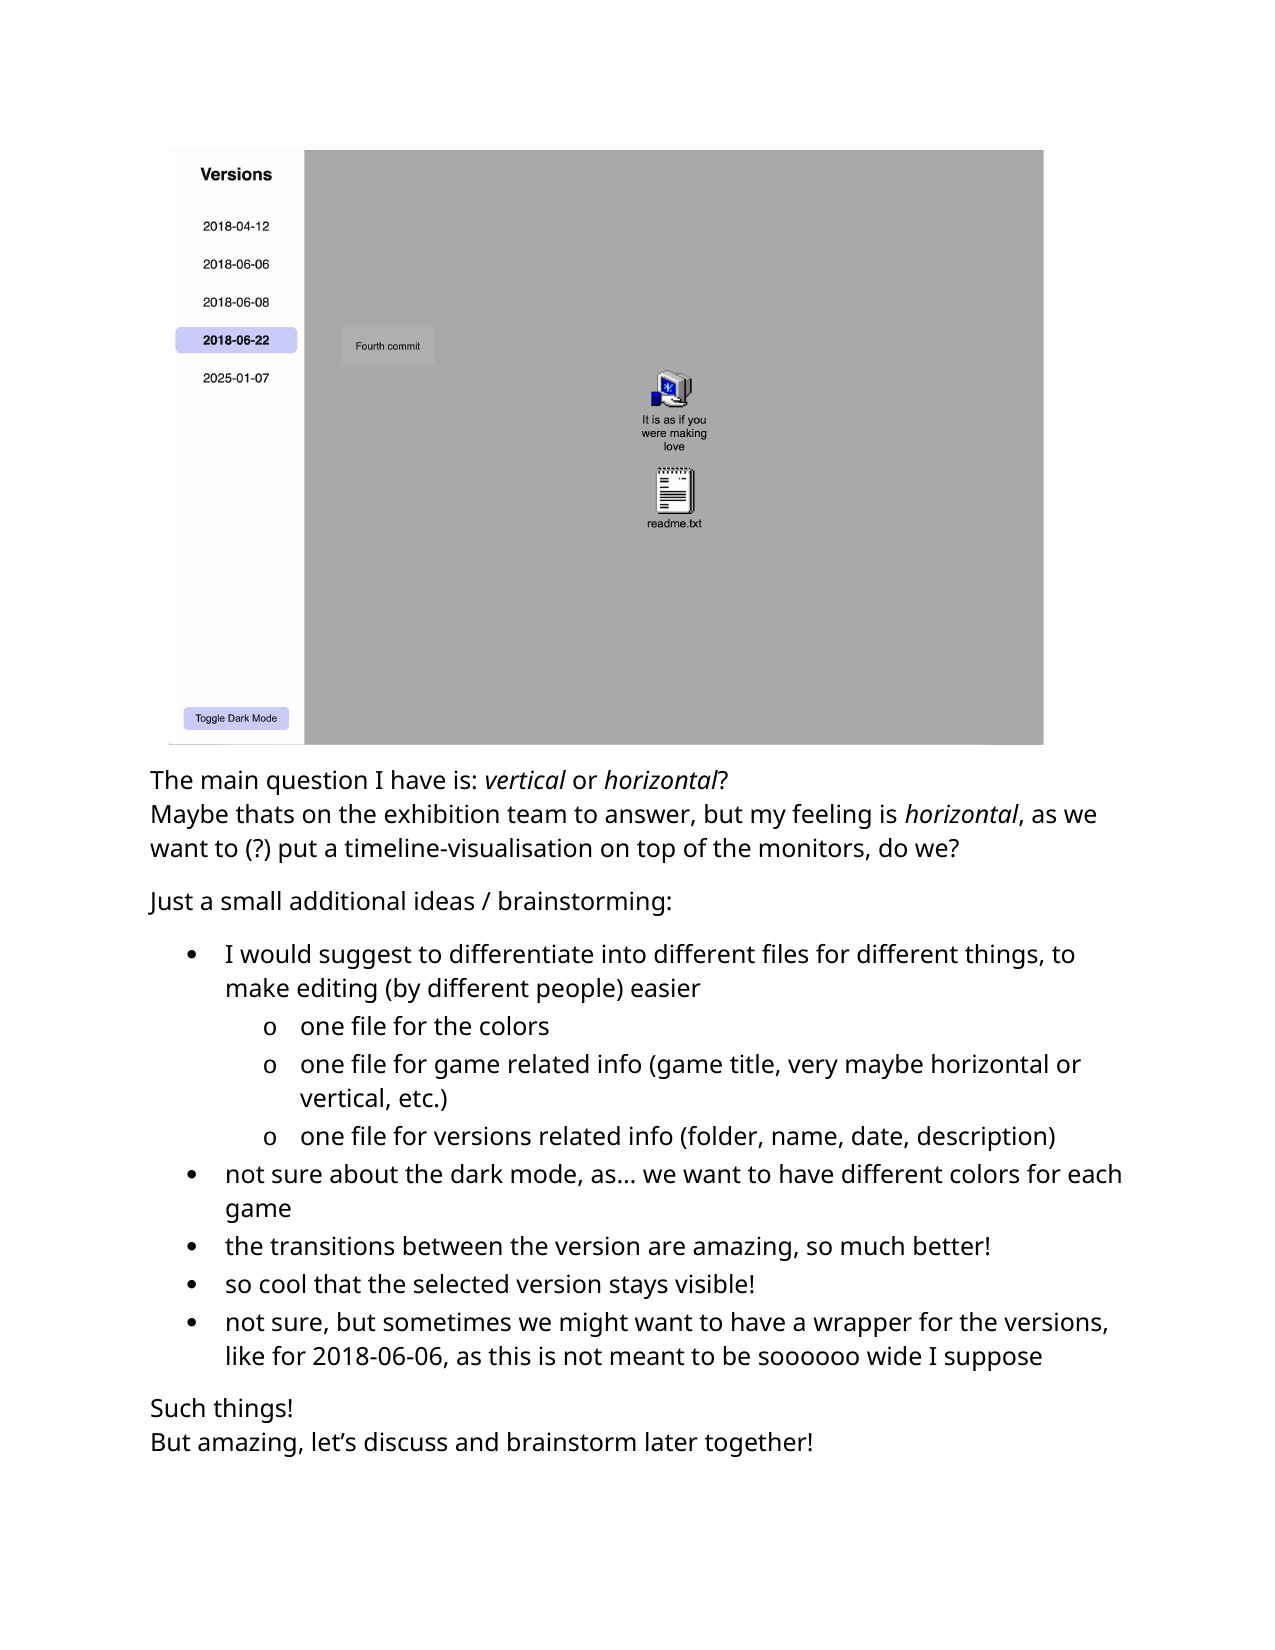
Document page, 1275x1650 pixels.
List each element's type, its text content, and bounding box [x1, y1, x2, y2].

text The main question I have is: vertical or horizontal? Maybe thats on the exhibition team to answer, but my feeling is horizontal, as we want to (?) put a timeline-visualisation on top of the monitors, do we? [150, 763, 1125, 865]
list I would suggest to differentiate into different files for different things, to make editing (by different people) easier [187, 937, 1125, 1005]
list one file for game related info (game title, very maybe horizontal or vertical, etc.) [262, 1047, 1125, 1115]
list the transitions between the version are amazing, so much better! [187, 1228, 1125, 1263]
text Such things! But amazing, let’s discuss and brainstorm later together! [150, 1391, 1125, 1459]
picture [168, 150, 1044, 745]
list one file for versions related info (folder, name, date, description) [262, 1119, 1125, 1153]
text Just a small additional ideas / brainstorming: [150, 884, 1125, 918]
list not sure, but sometimes we might want to have a wrapper for the versions, like for 2018-06-06, as this is not meant to be soooooo wide I suppose [187, 1304, 1125, 1372]
list one file for the colors [262, 1008, 1125, 1043]
list not sure about the dark mode, as… we want to have different colors for each game [187, 1157, 1125, 1225]
list so cool that the selected version stays visible! [187, 1266, 1125, 1300]
